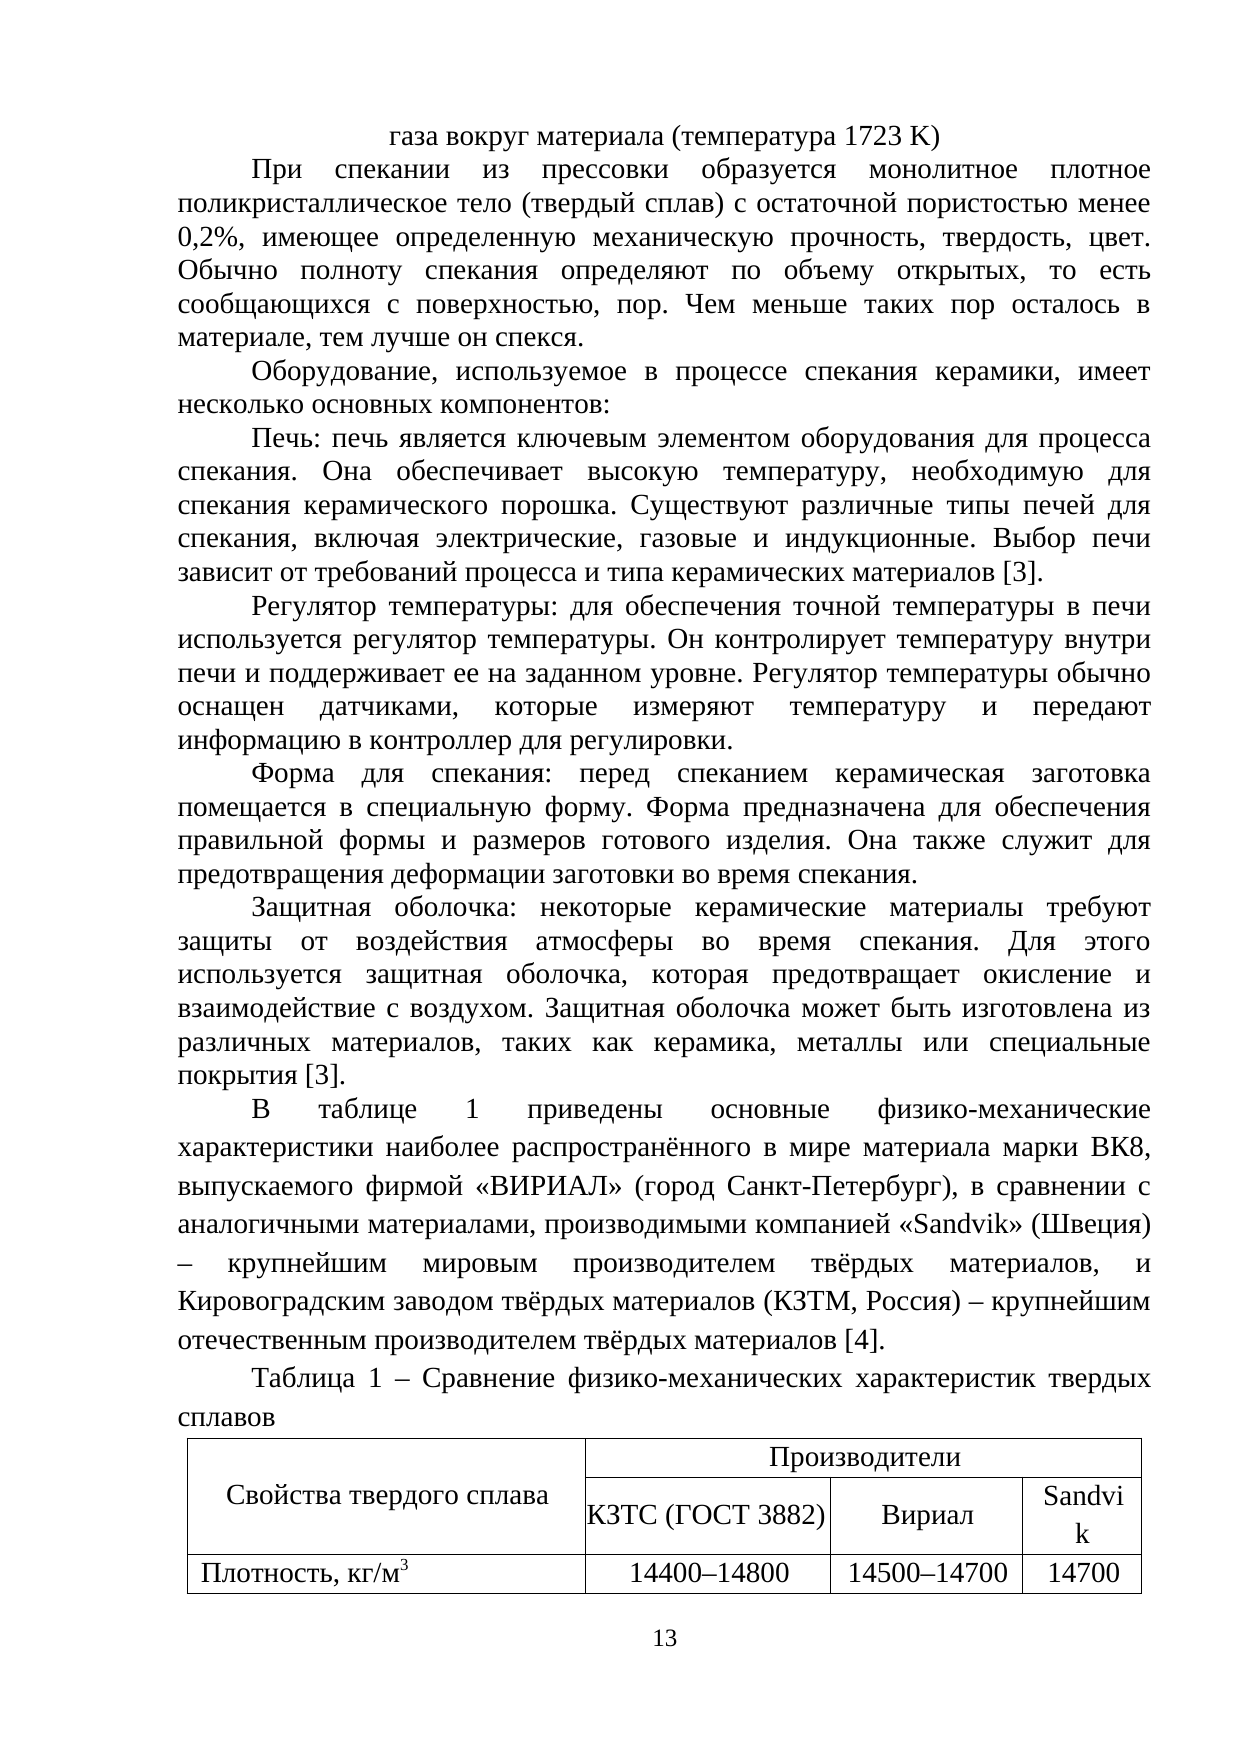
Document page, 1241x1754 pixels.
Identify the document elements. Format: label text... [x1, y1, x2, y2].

table_cell 14500–14700 [831, 1555, 1022, 1593]
text Форма для спекания: перед спеканием керамическая заготовка помещается в специальную форму. Форма предназначена для обеспечения правильной формы и размеров готового изделия. Она также служит для предотвращения деформации заготовки во время спекания. [177, 755, 1152, 889]
table_header Свойства твердого сплава [188, 1439, 585, 1554]
text Регулятор температуры: для обеспечения точной температуры в печи используется регулятор температуры. Он контролирует температуру внутри печи и поддерживает ее на заданном уровне. Регулятор температуры обычно оснащен датчиками, которые измеряют температуру и передают информацию в контроллер для регулировки. [177, 588, 1152, 755]
table_cell Sandvik [1023, 1478, 1141, 1554]
text Защитная оболочка: некоторые керамические материалы требуют защиты от воздействия атмосферы во время спекания. Для этого используется защитная оболочка, которая предотвращает окисление и взаимодействие с воздухом. Защитная оболочка может быть изготовлена из различных материалов, таких как керамика, металлы или специальные покрытия [3]. [177, 889, 1152, 1091]
table_cell Плотность, кг/м3 [188, 1555, 585, 1593]
text В таблице 1 приведены основные физико-механические характеристики наиболее распространённого в мире материала марки ВК8, выпускаемого фирмой «ВИРИАЛ» (город Санкт-Петербург), в сравнении с аналогичными материалами, производимыми компанией «Sandvik» (Швеция) – крупнейшим мировым производителем твёрдых материалов, и Кировоградским заводом твёрдых материалов (КЗТМ, Россия) – крупнейшим отечественным производителем твёрдых материалов [4]. [177, 1091, 1152, 1356]
text Таблица 1 – Сравнение физико-механических характеристик твердых сплавов [177, 1361, 1152, 1433]
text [177, 118, 1152, 152]
table_cell 14700 [1023, 1555, 1141, 1593]
text Печь: печь является ключевым элементом оборудования для процесса спекания. Она обеспечивает высокую температуру, необходимую для спекания керамического порошка. Существуют различные типы печей для спекания, включая электрические, газовые и индукционные. Выбор печи зависит от требований процесса и типа керамических материалов [3]. [177, 420, 1152, 588]
table_cell КЗТС (ГОСТ 3882) [586, 1478, 830, 1554]
table_cell Вириал [831, 1478, 1022, 1554]
table_cell 14400–14800 [586, 1555, 830, 1593]
table_header Производители [586, 1439, 1141, 1477]
text При спекании из прессовки образуется монолитное плотное поликристаллическое тело (твердый сплав) с остаточной пористостью менее 0,2%, имеющее определенную механическую прочность, твердость, цвет. Обычно полноту спекания определяют по объему открытых, то есть сообщающихся с поверхностью, пор. Чем меньше таких пор осталось в материале, тем лучше он спекся. [177, 152, 1152, 353]
text Оборудование, используемое в процессе спекания керамики, имеет несколько основных компонентов: [177, 353, 1152, 420]
